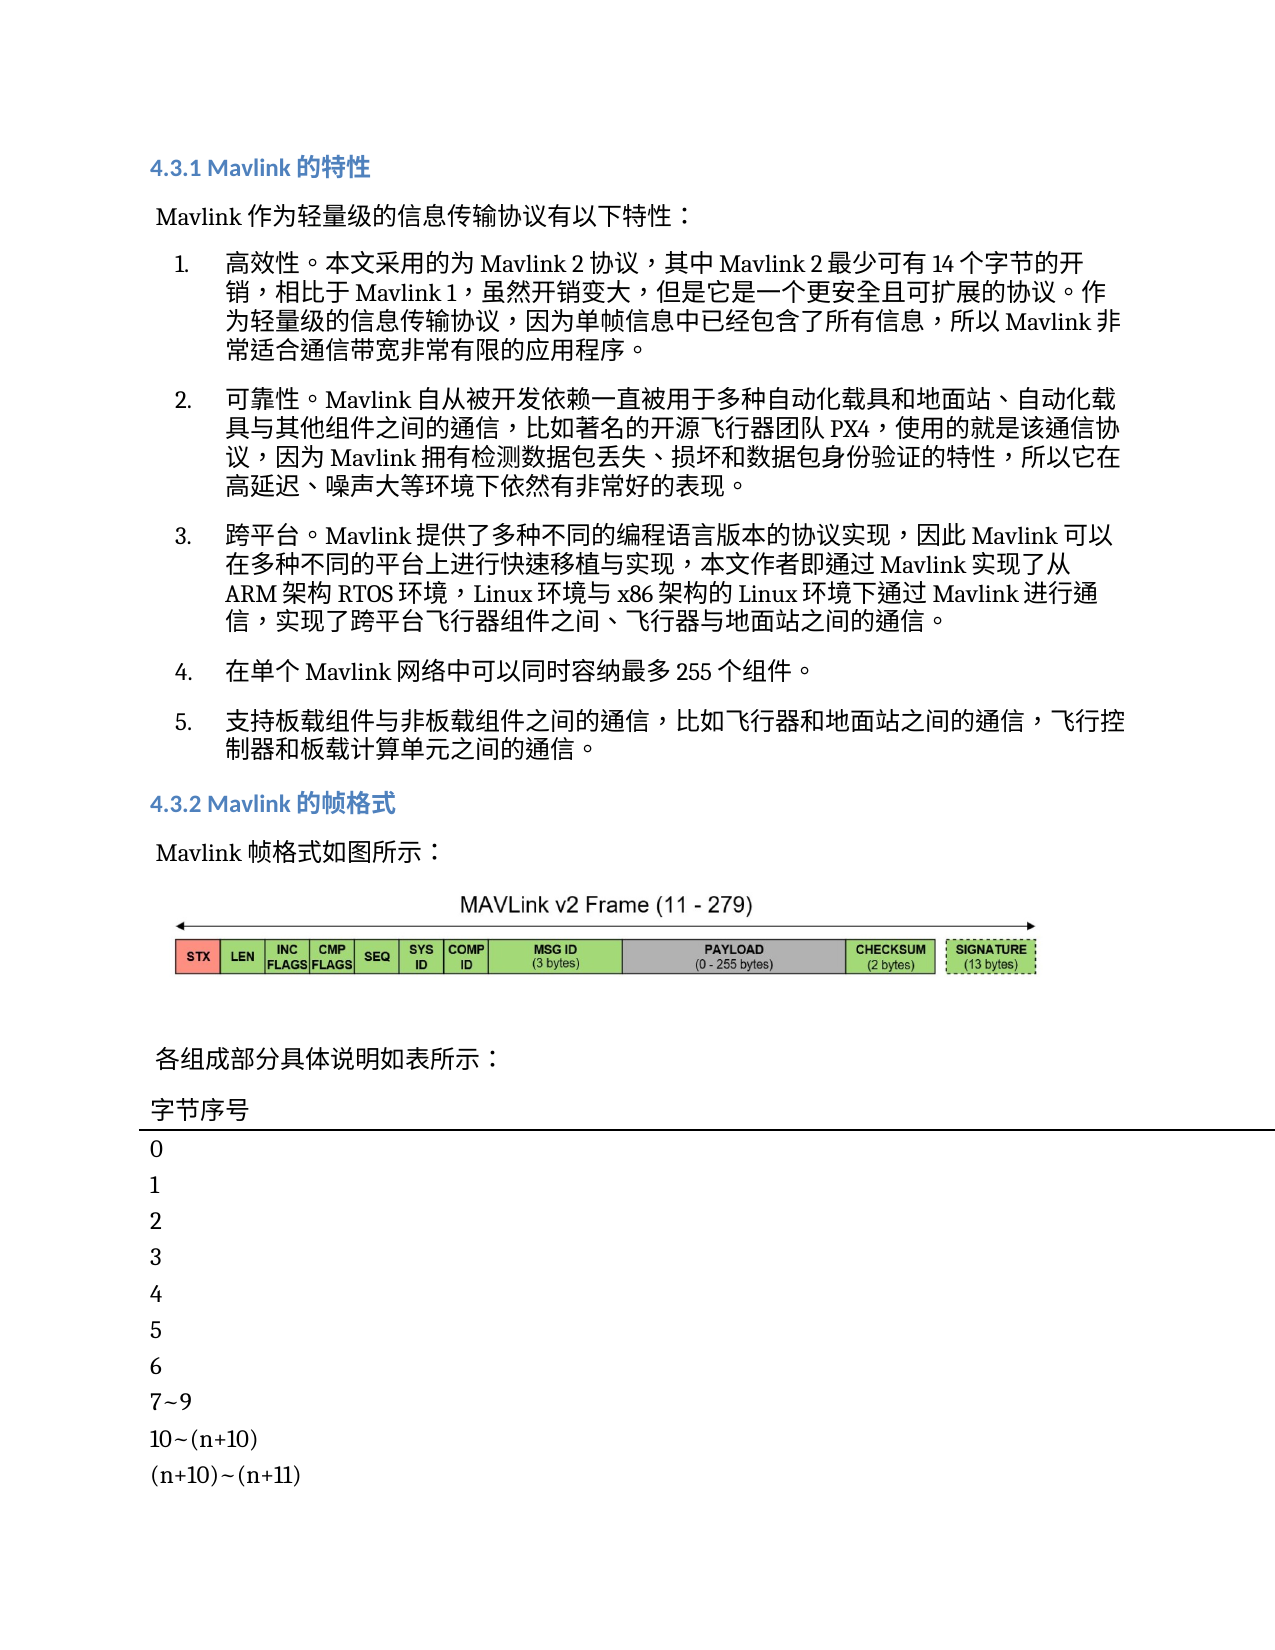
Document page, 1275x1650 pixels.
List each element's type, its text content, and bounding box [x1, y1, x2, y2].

table_cell 3 [139, 1240, 1275, 1276]
table_cell 1 [139, 1167, 1275, 1203]
subtitle 4.3.1 Mavlink的特性 [150, 150, 1125, 184]
table_cell (n+10)~(n+11) [139, 1457, 1275, 1493]
table_cell 10~(n+10) [139, 1421, 1275, 1457]
list 跨平台。Mavlink提供了多种不同的编程语言版本的协议实现，因此Mavlink可以在多种不同的平台上进行快速移植与实现，本文作者即通过Mavlink实现了从ARM架构RTOS环境，Linux环境与x86架构的Linux环境下通过Mavlink进行通信，实现了跨平台飞行器组件之间、飞行器与地面站之间的通信。 [175, 522, 1125, 637]
list 在单个Mavlink网络中可以同时容纳最多255个组件。 [175, 658, 1125, 687]
subtitle 4.3.2 Mavlink的帧格式 [150, 786, 1125, 820]
table_cell 5 [139, 1312, 1275, 1348]
table_cell 4 [139, 1276, 1275, 1312]
list 高效性。本文采用的为Mavlink 2协议，其中Mavlink 2最少可有14个字节的开销，相比于Mavlink 1，虽然开销变大，但是它是一个更安全且可扩展的协议。作为轻量级的信息传输协议，因为单帧信息中已经包含了所有信息，所以Mavlink非常适合通信带宽非常有限的应用程序。 [175, 250, 1125, 365]
picture [168, 886, 1044, 978]
table_cell 6 [139, 1348, 1275, 1384]
text 各组成部分具体说明如表所示： [150, 1046, 1125, 1074]
list 支持板载组件与非板载组件之间的通信，比如飞行器和地面站之间的通信，飞行控制器和板载计算单元之间的通信。 [175, 707, 1125, 765]
table_cell 2 [139, 1203, 1275, 1239]
text Mavlink帧格式如图所示： [150, 838, 1125, 867]
table_header 字节序号 [139, 1093, 1275, 1129]
list 可靠性。Mavlink自从被开发依赖一直被用于多种自动化载具和地面站、自动化载具与其他组件之间的通信，比如著名的开源飞行器团队PX4，使用的就是该通信协议，因为Mavlink拥有检测数据包丢失、损坏和数据包身份验证的特性，所以它在高延迟、噪声大等环境下依然有非常好的表现。 [175, 386, 1125, 501]
table_cell 7~9 [139, 1385, 1275, 1421]
text Mavlink作为轻量级的信息传输协议有以下特性： [150, 203, 1125, 232]
table_cell 0 [139, 1131, 1275, 1167]
